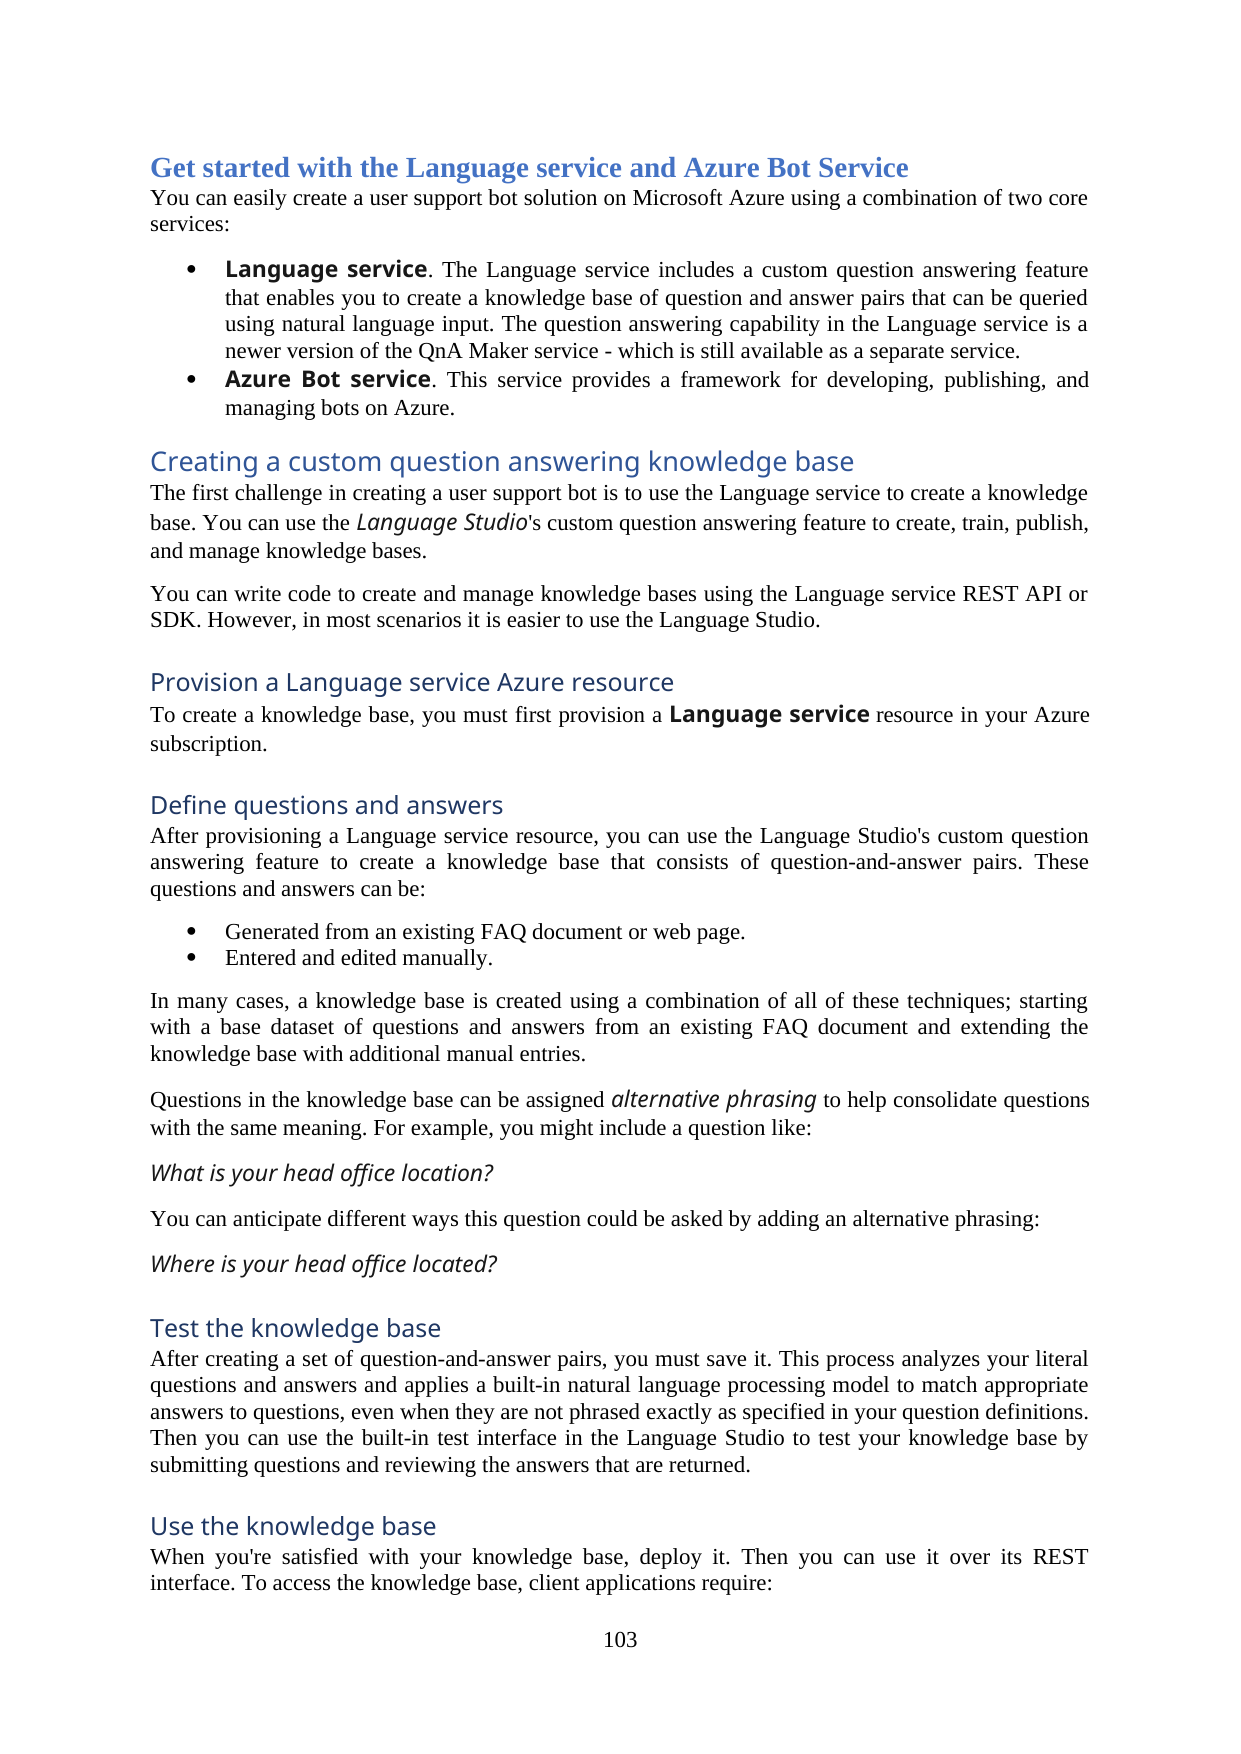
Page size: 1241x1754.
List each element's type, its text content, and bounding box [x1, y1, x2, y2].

text You can write code to create and manage knowledge bases using the Language service REST API or SDK. However, in most scenarios it is easier to use the Language Studio. [150, 580, 1090, 632]
list Generated from an existing FAQ document or web page. [187, 918, 1090, 944]
text After provisioning a Language service resource, you can use the Language Studio's custom question answering feature to create a knowledge base that consists of question-and-answer pairs. These questions and answers can be: [150, 822, 1090, 901]
text The first challenge in creating a user support bot is to use the Language service to create a knowledge base. You can use the Language Studio's custom question answering feature to create, train, publish, and manage knowledge bases. [150, 479, 1090, 563]
text After creating a set of question-and-answer pairs, you must save it. This process analyzes your literal questions and answers and applies a built-in natural language processing model to match appropriate answers to questions, even when they are not phrased exactly as specified in your question definitions. Then you can use the built-in test interface in the Language Studio to test your knowledge base by submitting questions and reviewing the answers that are returned. [150, 1345, 1090, 1477]
text To create a knowledge base, you must first provision a Language service resource in your Azure subscription. [150, 698, 1090, 756]
text When you're satisfied with your knowledge base, deploy it. Then you can use it over its REST interface. To access the knowledge base, client applications require: [150, 1543, 1090, 1596]
text You can anticipate different ways this question could be asked by adding an alternative phrasing: [150, 1205, 1090, 1231]
list Azure Bot service. This service provides a framework for developing, publishing, and managing bots on Azure. [187, 363, 1090, 421]
text Questions in the knowledge base can be assigned alternative phrasing to help consolidate questions with the same meaning. For example, you might include a question like: [150, 1083, 1090, 1140]
subtitle Provision a Language service Azure resource [150, 664, 1090, 698]
text Where is your head office located? [150, 1248, 1090, 1279]
text In many cases, a knowledge base is created using a combination of all of these techniques; starting with a base dataset of questions and answers from an existing FAQ document and extending the knowledge base with additional manual entries. [150, 987, 1090, 1066]
subtitle Creating a custom question answering knowledge base [150, 442, 1090, 479]
text What is your head office location? [150, 1157, 1090, 1188]
subtitle Use the knowledge base [150, 1509, 1090, 1543]
list Language service. The Language service includes a custom question answering feature that enables you to create a knowledge base of question and answer pairs that can be queried using natural language input. The question answering capability in the Language service is a newer version of the QnA Maker service - which is still available as a separate service. [187, 253, 1090, 363]
list Entered and edited manually. [187, 944, 1090, 970]
subtitle Define questions and answers [150, 788, 1090, 822]
text Get started with the Language service and Azure Bot Service [150, 150, 1090, 183]
subtitle Test the knowledge base [150, 1311, 1090, 1345]
text You can easily create a user support bot solution on Microsoft Azure using a combination of two core services: [150, 183, 1090, 236]
